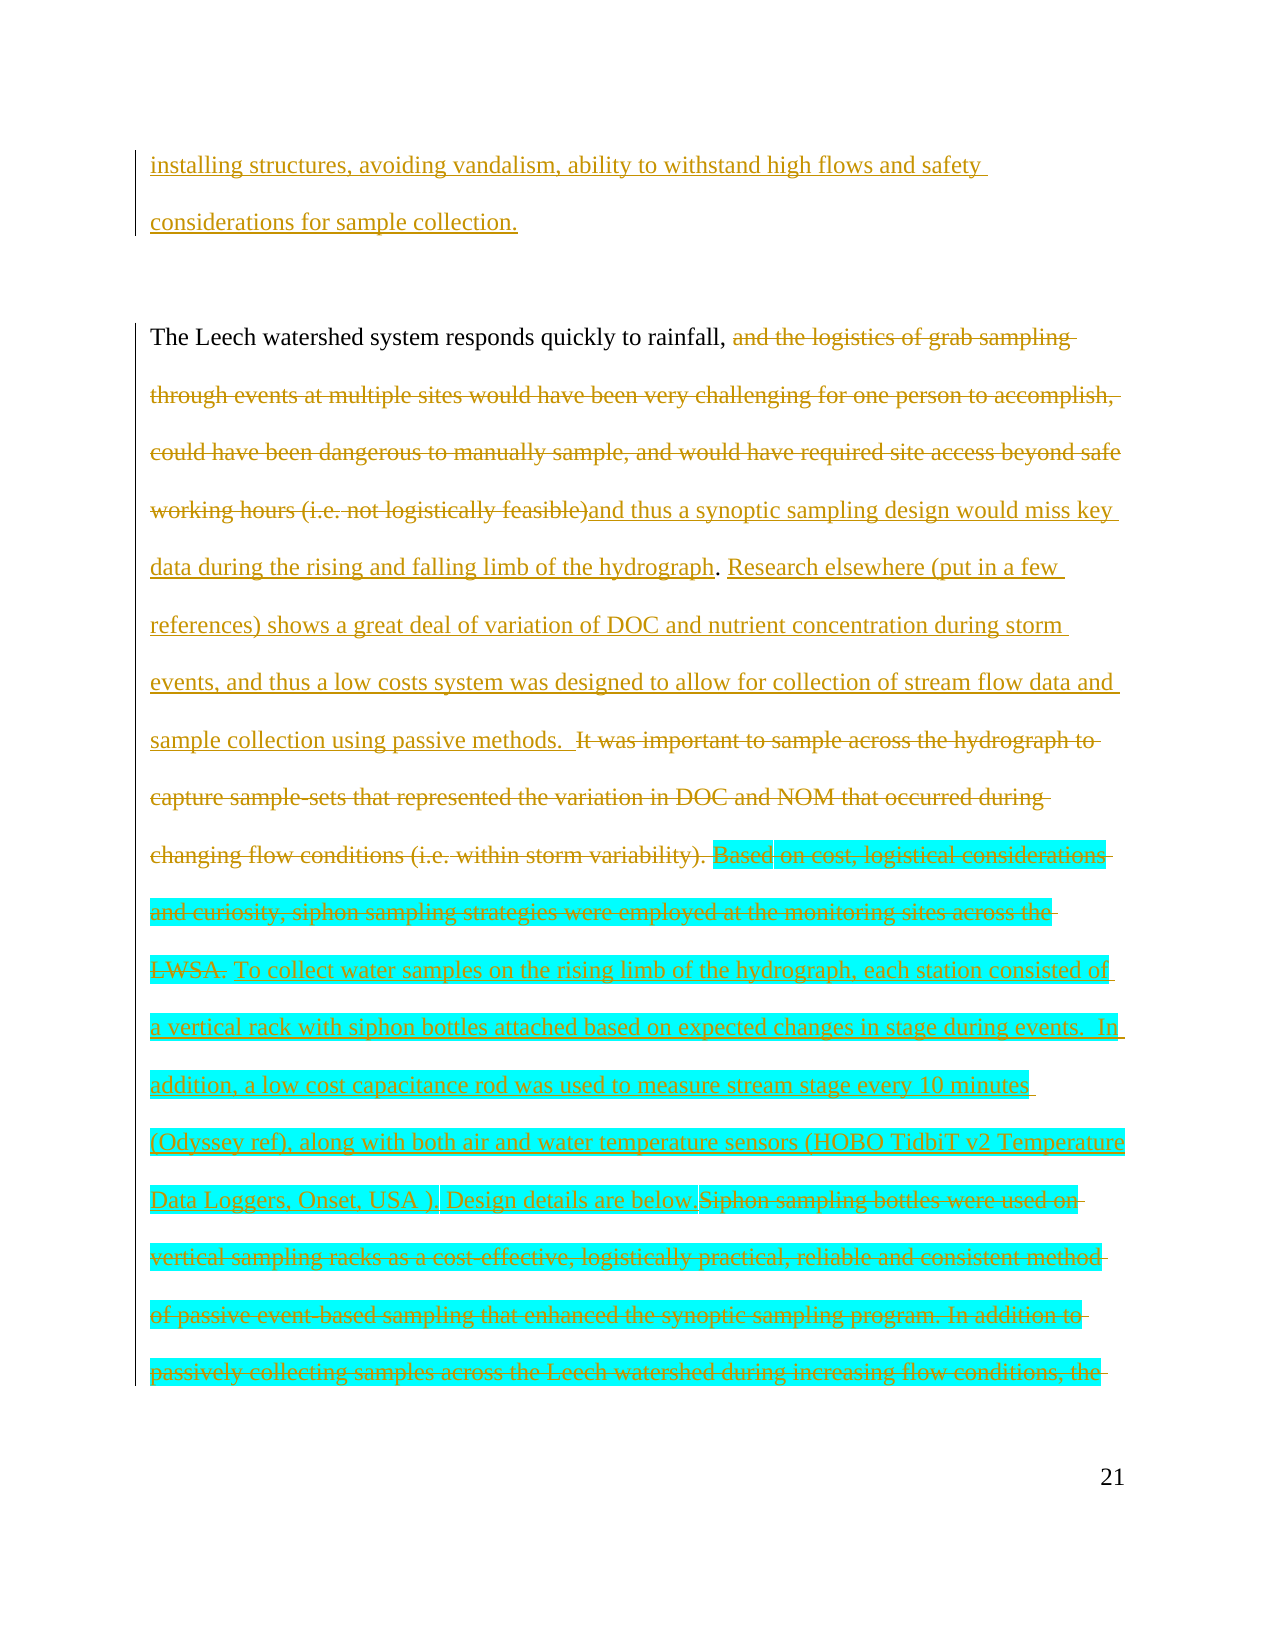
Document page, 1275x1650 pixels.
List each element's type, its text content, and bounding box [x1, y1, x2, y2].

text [150, 150, 1125, 236]
text The Leech watershed system responds quickly to rainfall, . [150, 322, 1125, 1037]
text The Leech watershed system responds quickly to rainfall, . [150, 1039, 1125, 1128]
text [150, 1156, 1125, 1386]
